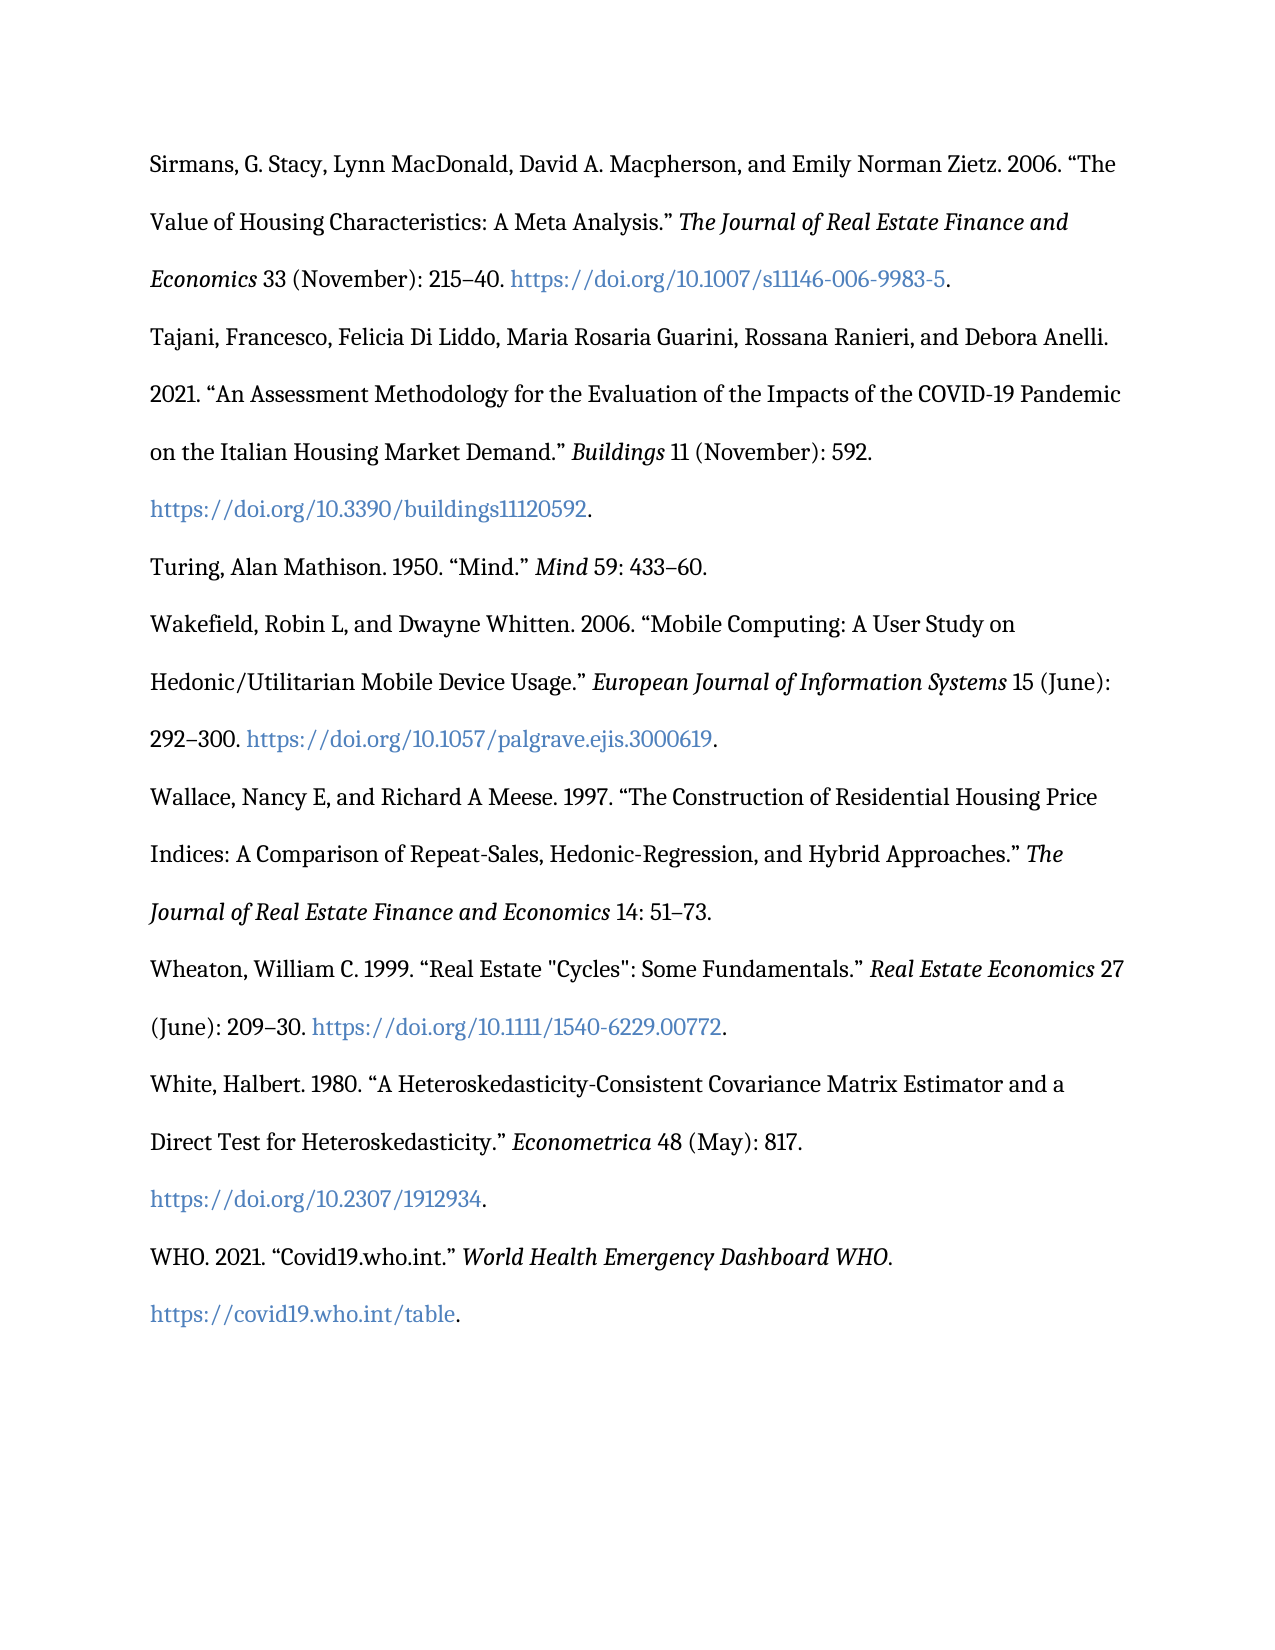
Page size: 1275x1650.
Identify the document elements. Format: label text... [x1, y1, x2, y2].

text Sirmans, G. Stacy, Lynn MacDonald, David A. Macpherson, and Emily Norman Zietz. 2006. “The Value of Housing Characteristics: A Meta Analysis.” The Journal of Real Estate Finance and Economics 33 (November): 215–40. https://doi.org/10.1007/s11146-006-9983-5. [150, 150, 1125, 294]
text Turing, Alan Mathison. 1950. “Mind.” Mind 59: 433–60. [150, 552, 1125, 581]
text White, Halbert. 1980. “A Heteroskedasticity-Consistent Covariance Matrix Estimator and a Direct Test for Heteroskedasticity.” Econometrica 48 (May): 817. https://doi.org/10.2307/1912934. [150, 1070, 1125, 1214]
text Wheaton, William C. 1999. “Real Estate "Cycles": Some Fundamentals.” Real Estate Economics 27 (June): 209–30. https://doi.org/10.1111/1540-6229.00772. [150, 955, 1125, 1041]
text Wallace, Nancy E, and Richard A Meese. 1997. “The Construction of Residential Housing Price Indices: A Comparison of Repeat-Sales, Hedonic-Regression, and Hybrid Approaches.” The Journal of Real Estate Finance and Economics 14: 51–73. [150, 782, 1125, 926]
text WHO. 2021. “Covid19.who.int.” World Health Emergency Dashboard WHO. https://covid19.who.int/table. [150, 1242, 1125, 1329]
text Tajani, Francesco, Felicia Di Liddo, Maria Rosaria Guarini, Rossana Ranieri, and Debora Anelli. 2021. “An Assessment Methodology for the Evaluation of the Impacts of the COVID-19 Pandemic on the Italian Housing Market Demand.” Buildings 11 (November): 592. https://doi.org/10.3390/buildings11120592. [150, 322, 1125, 524]
text Wakefield, Robin L, and Dwayne Whitten. 2006. “Mobile Computing: A User Study on Hedonic/Utilitarian Mobile Device Usage.” European Journal of Information Systems 15 (June): 292–300. https://doi.org/10.1057/palgrave.ejis.3000619. [150, 610, 1125, 754]
